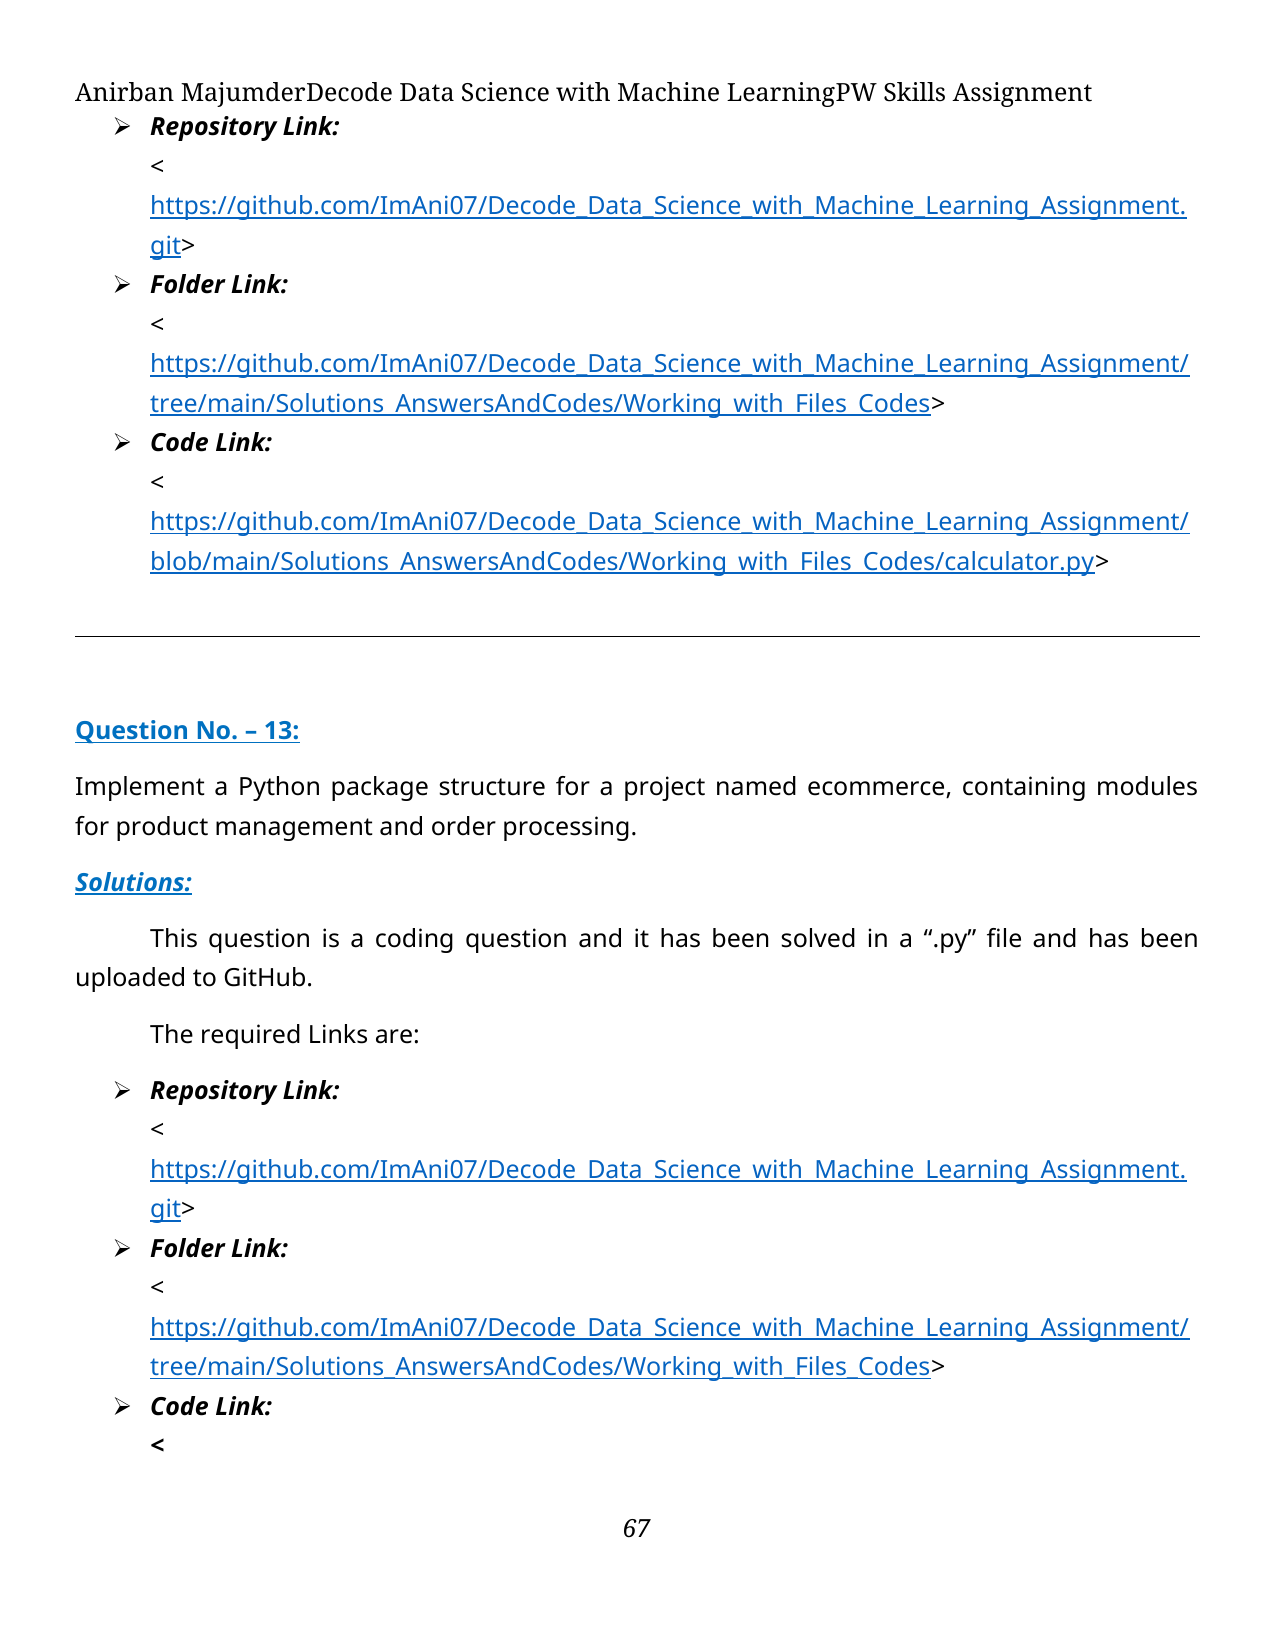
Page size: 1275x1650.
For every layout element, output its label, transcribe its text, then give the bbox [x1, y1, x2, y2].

list Repository Link: <https://github.com/ImAni07/Decode_Data_Science_with_Machine_Learning_Assignment.git> [112, 1072, 1200, 1225]
list Folder Link: <https://github.com/ImAni07/Decode_Data_Science_with_Machine_Learning_Assignment/tree/main/Solutions_AnswersAndCodes/Working_with_Files_Codes> [112, 267, 1200, 419]
text The required Links are: [75, 1016, 1200, 1050]
text Solutions: [75, 864, 1200, 898]
text Implement a Python package structure for a project named ecommerce, containing modules for product management and order processing. [75, 769, 1200, 842]
list Folder Link: <https://github.com/ImAni07/Decode_Data_Science_with_Machine_Learning_Assignment/tree/main/Solutions_AnswersAndCodes/Working_with_Files_Codes> [112, 1230, 1200, 1383]
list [112, 1388, 1200, 1462]
list Code Link: <https://github.com/ImAni07/Decode_Data_Science_with_Machine_Learning_Assignment/blob/main/Solutions_AnswersAndCodes/Working_with_Files_Codes/calculator.py> [112, 425, 1200, 577]
list Repository Link: <https://github.com/ImAni07/Decode_Data_Science_with_Machine_Learning_Assignment.git> [112, 109, 1200, 262]
text This question is a coding question and it has been solved in a “.py” file and has been uploaded to GitHub. [75, 921, 1200, 994]
text Question No. – 13: [75, 713, 1200, 747]
